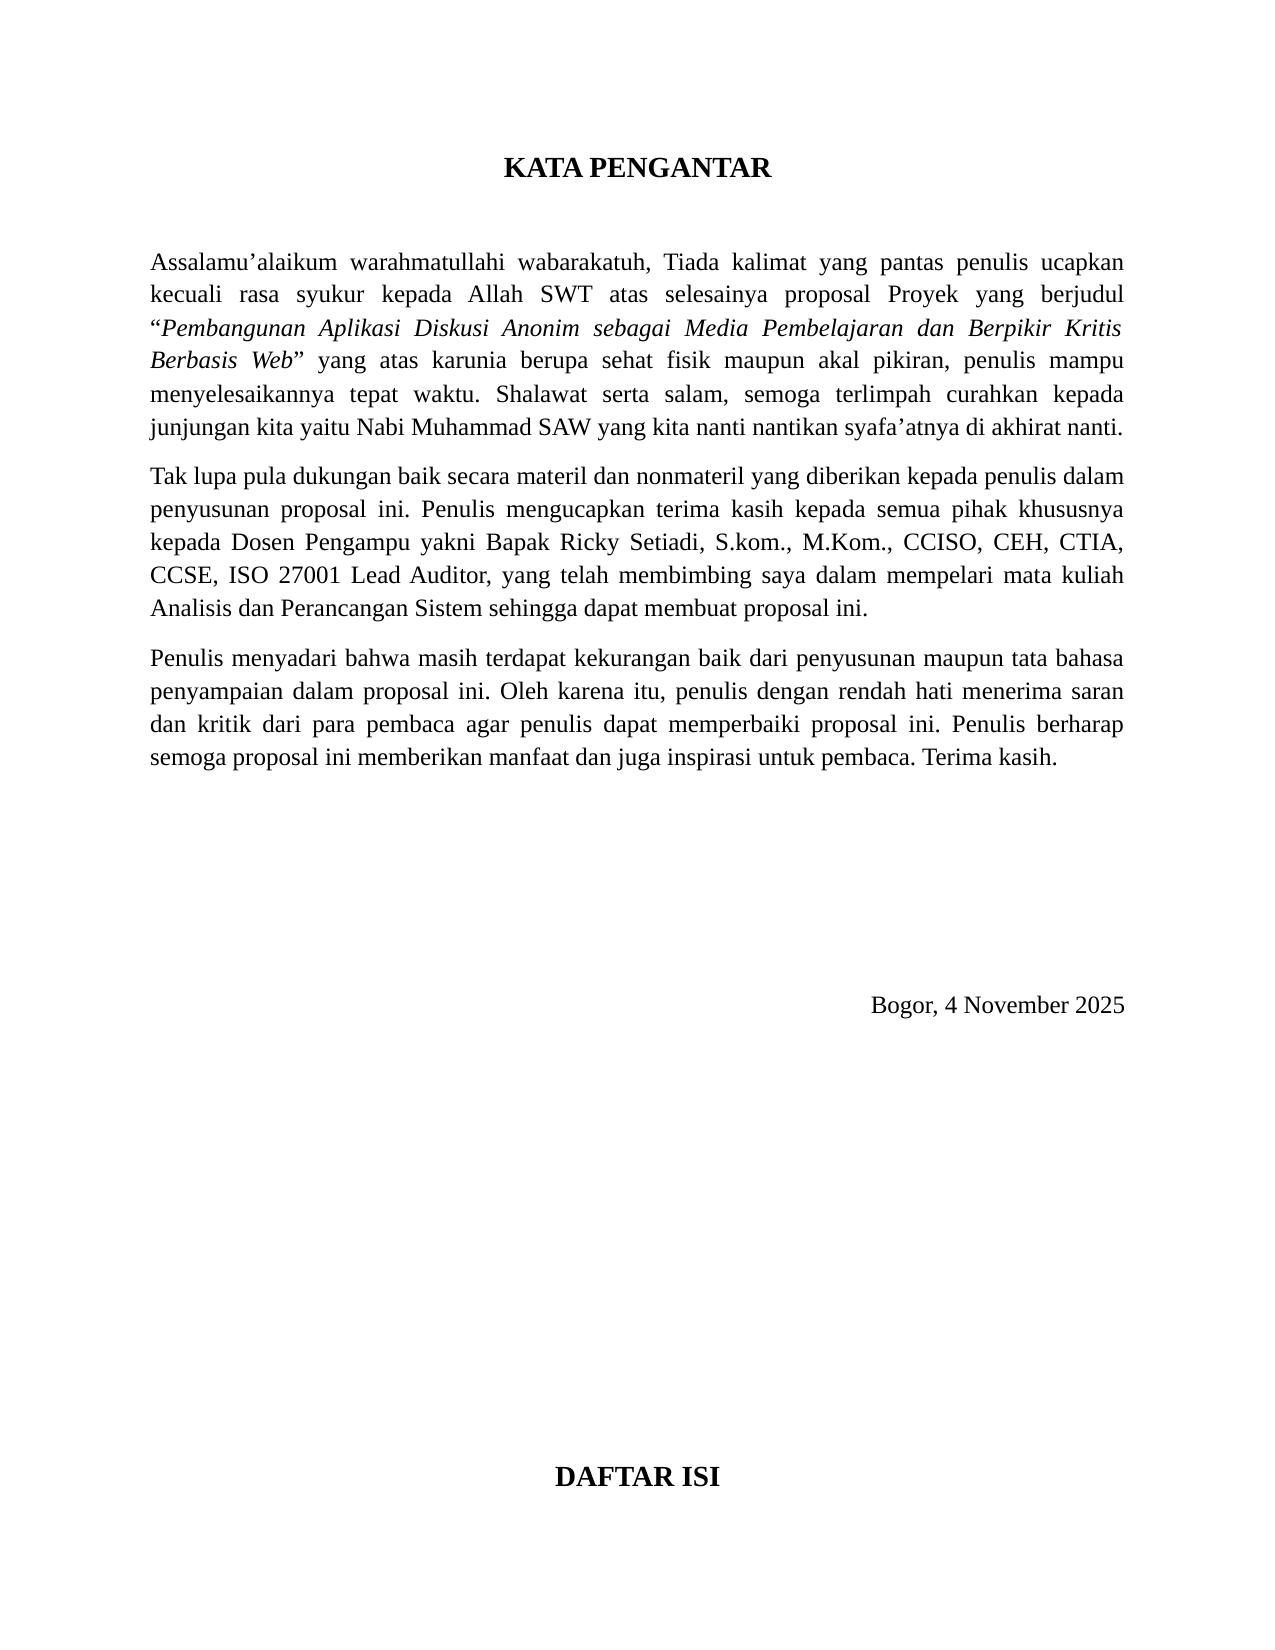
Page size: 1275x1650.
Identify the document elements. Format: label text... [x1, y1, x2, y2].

subtitle DAFTAR ISI [150, 1459, 1125, 1492]
text Tak lupa pula dukungan baik secara materil dan nonmateril yang diberikan kepada penulis dalam penyusunan proposal ini. Penulis mengucapkan terima kasih kepada semua pihak khususnya kepada Dosen Pengampu yakni Bapak Ricky Setiadi, S.kom., M.Kom., CCISO, CEH, CTIA, CCSE, ISO 27001 Lead Auditor, yang telah membimbing saya dalam mempelari mata kuliah Analisis dan Perancangan Sistem sehingga dapat membuat proposal ini. [150, 461, 1125, 622]
text Bogor, 4 November 2025 [150, 991, 1125, 1019]
text Penulis menyadari bahwa masih terdapat kekurangan baik dari penyusunan maupun tata bahasa penyampaian dalam proposal ini. Oleh karena itu, penulis dengan rendah hati menerima saran dan kritik dari para pembaca agar penulis dapat memperbaiki proposal ini. Penulis berharap semoga proposal ini memberikan manfaat dan juga inspirasi untuk pembaca. Terima kasih. [150, 643, 1125, 771]
text Assalamu’alaikum warahmatullahi wabarakatuh, Tiada kalimat yang pantas penulis ucapkan kecuali rasa syukur kepada Allah SWT atas selesainya proposal Proyek yang berjudul “Pembangunan Aplikasi Diskusi Anonim sebagai Media Pembelajaran dan Berpikir Kritis Berbasis Web” yang atas karunia berupa sehat fisik maupun akal pikiran, penulis mampu menyelesaikannya tepat waktu. Shalawat serta salam, semoga terlimpah curahkan kepada junjungan kita yaitu Nabi Muhammad SAW yang kita nanti nantikan syafa’atnya di akhirat nanti. [150, 247, 1125, 440]
subtitle KATA PENGANTAR [150, 150, 1125, 183]
